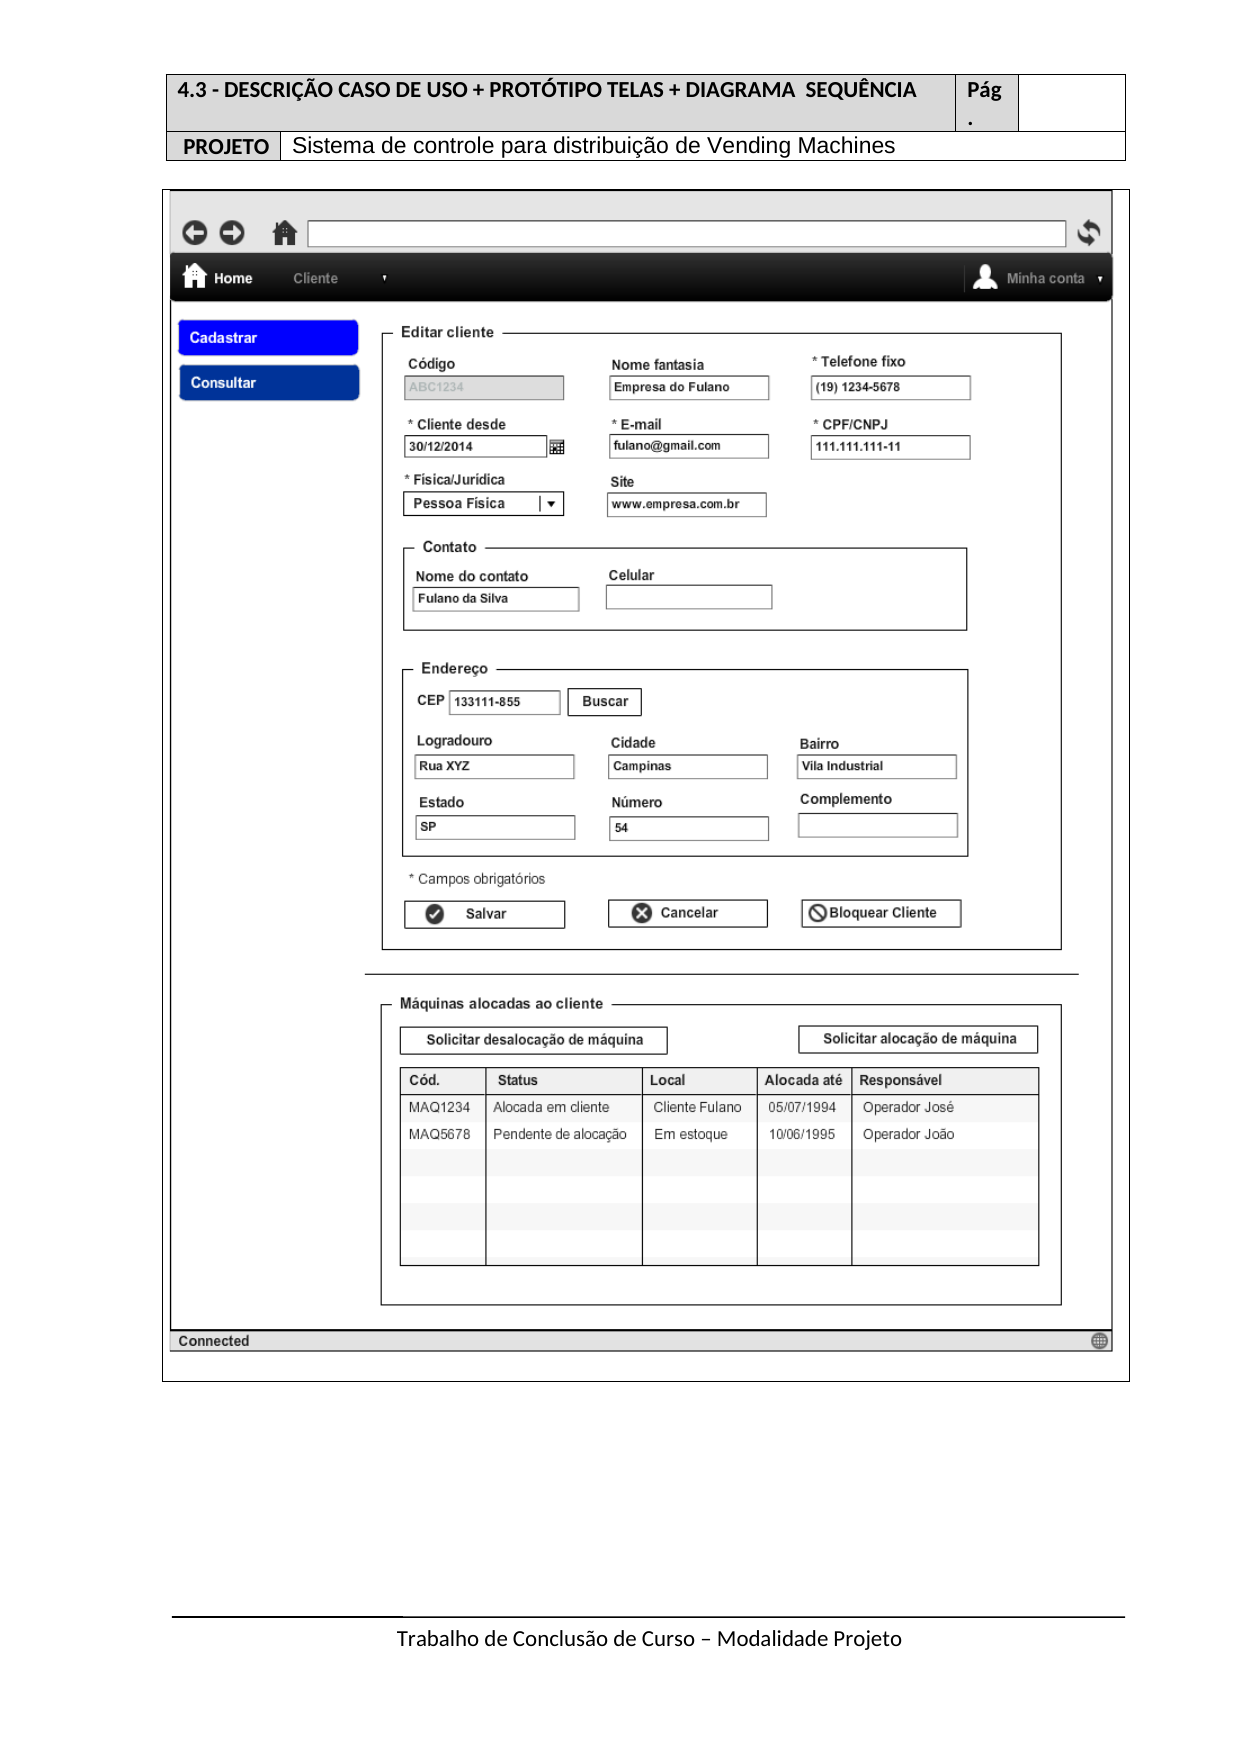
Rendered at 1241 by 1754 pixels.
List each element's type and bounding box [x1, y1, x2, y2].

picture [169, 190, 1115, 1355]
table_cell [163, 190, 1129, 1381]
